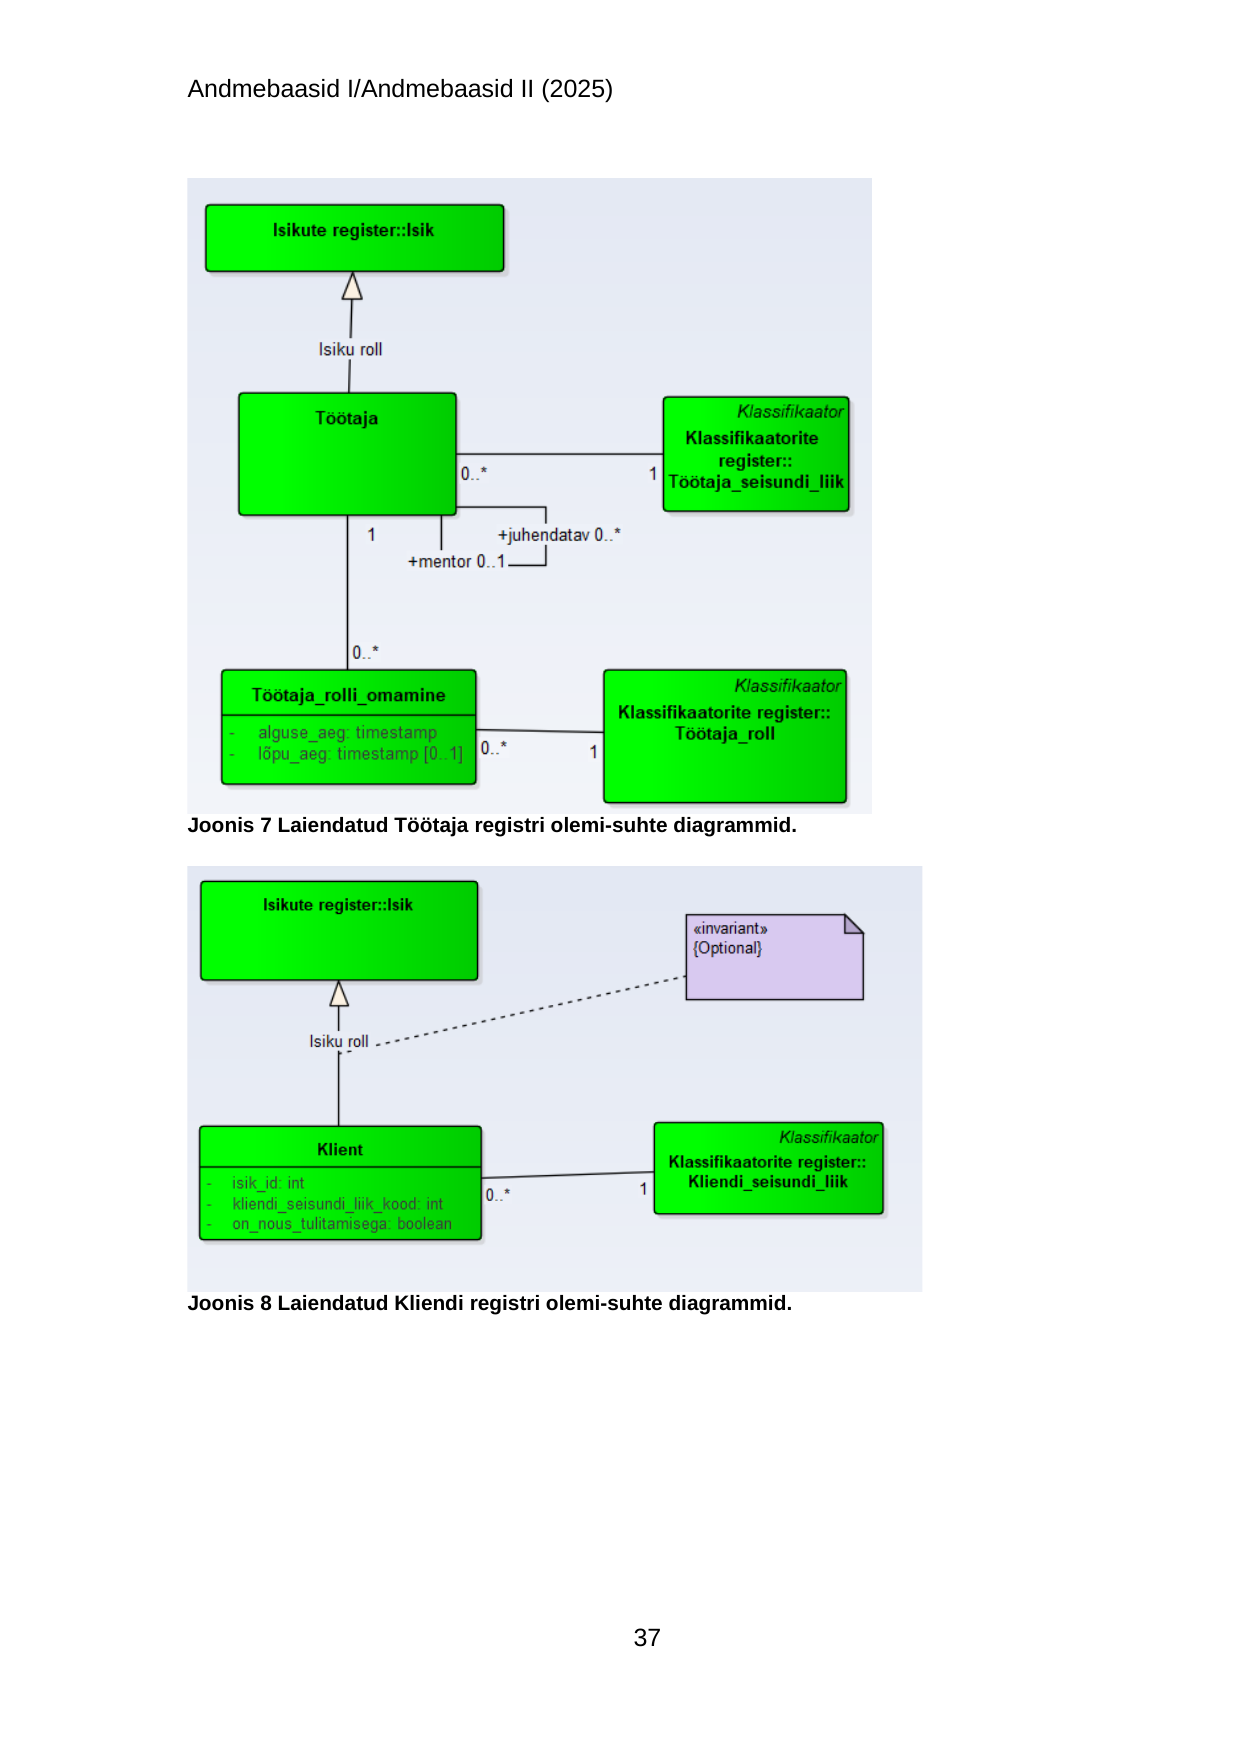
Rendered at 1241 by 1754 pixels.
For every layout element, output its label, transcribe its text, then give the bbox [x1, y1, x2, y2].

picture [187, 178, 872, 814]
text Joonis 7 Laiendatud Töötaja registri olemi-suhte diagrammid. [187, 813, 1107, 837]
picture [187, 866, 923, 1292]
text Joonis 8 Laiendatud Kliendi registri olemi-suhte diagrammid. [187, 1291, 1107, 1315]
